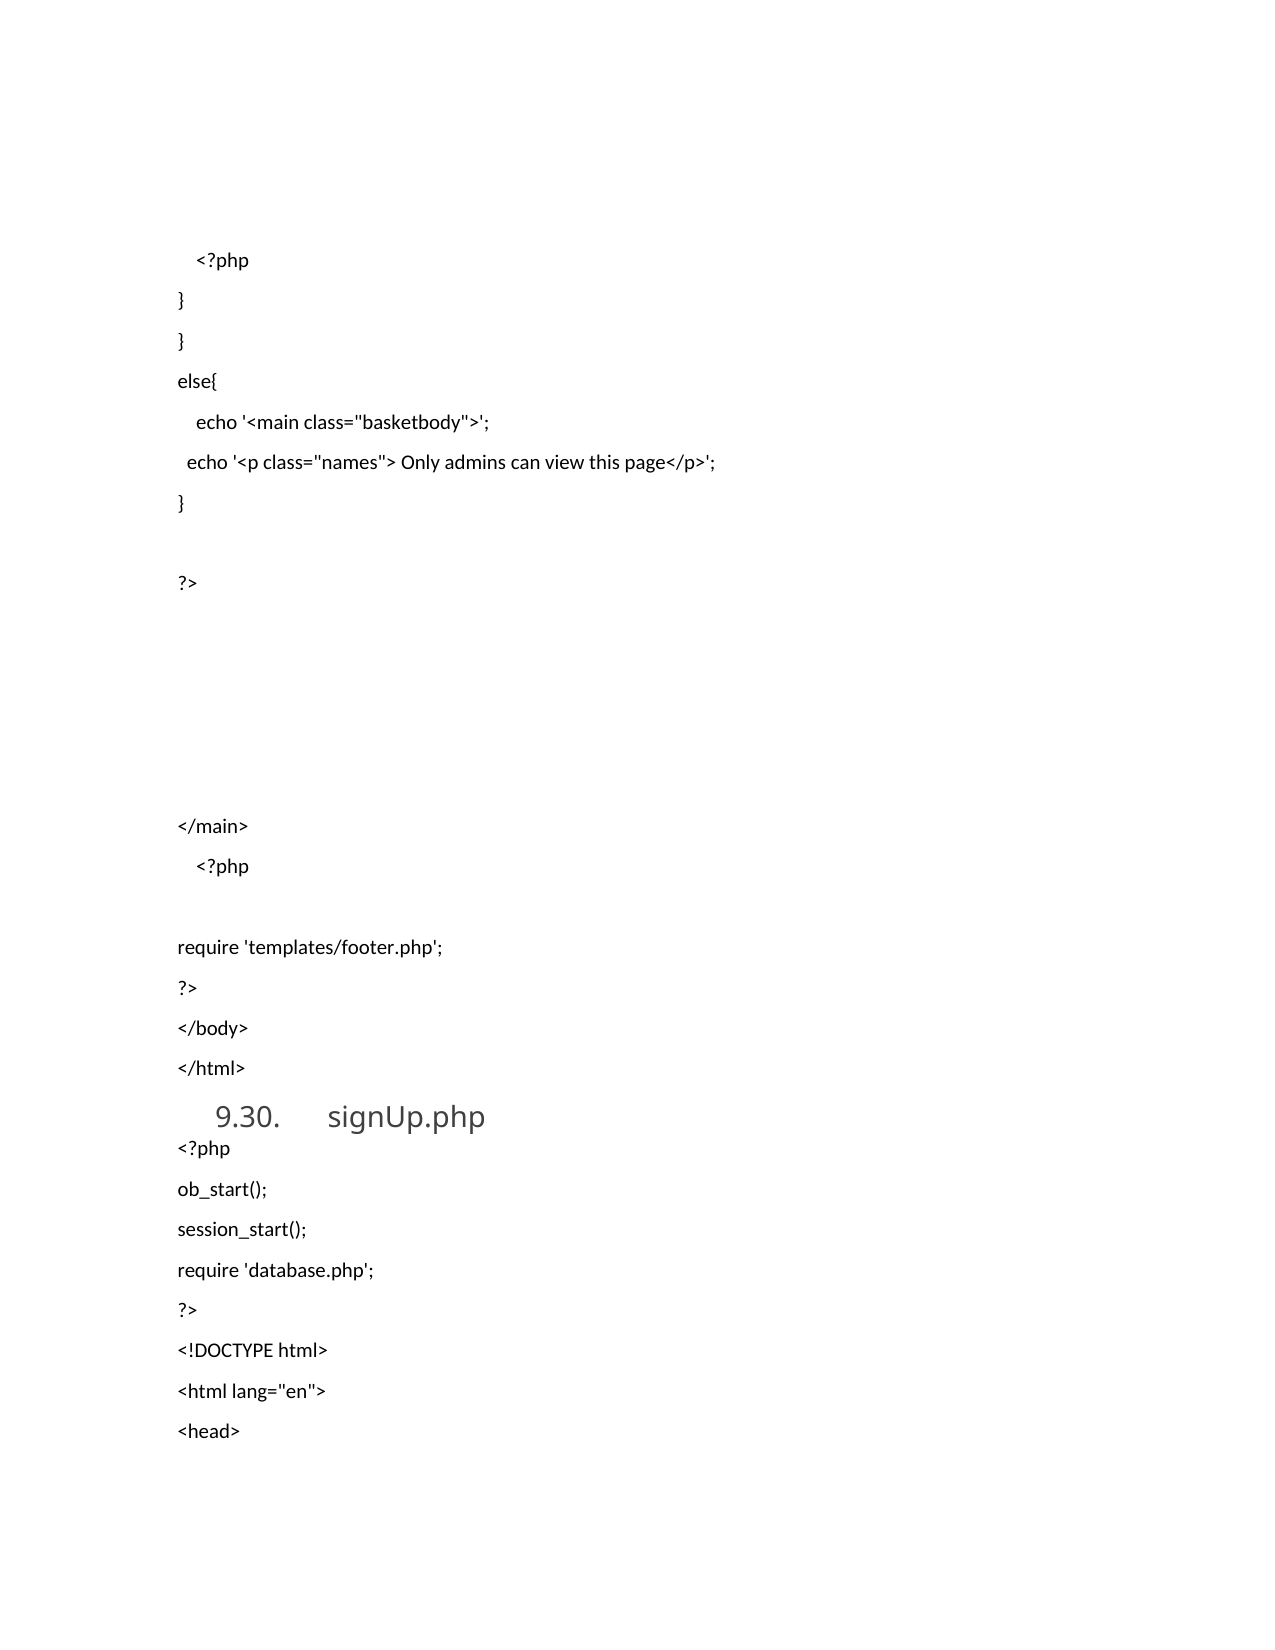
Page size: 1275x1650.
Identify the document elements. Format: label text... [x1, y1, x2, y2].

text <html lang="en"> [177, 1378, 1098, 1403]
text </main> [177, 813, 1098, 838]
text } [177, 288, 1098, 313]
text } [177, 490, 1098, 515]
text require 'templates/footer.php'; [177, 934, 1098, 960]
text } [177, 328, 1098, 353]
text <!DOCTYPE html> [177, 1338, 1098, 1363]
text ?> [177, 975, 1098, 1000]
text else{ [177, 368, 1098, 394]
text <head> [177, 1418, 1098, 1444]
text session_start(); [177, 1216, 1098, 1242]
text echo '<p class="names"> Only admins can view this page</p>'; [177, 449, 1098, 475]
subtitle signUp.php [215, 1096, 1098, 1136]
text ?> [177, 1297, 1098, 1323]
text ?> [177, 571, 1098, 596]
text <?php [177, 853, 1098, 879]
text ob_start(); [177, 1176, 1098, 1201]
text require 'database.php'; [177, 1257, 1098, 1282]
text </html> [177, 1056, 1098, 1081]
text <?php [177, 1136, 1098, 1161]
text <?php [177, 247, 1098, 273]
text </body> [177, 1015, 1098, 1041]
text echo '<main class="basketbody">'; [177, 409, 1098, 434]
